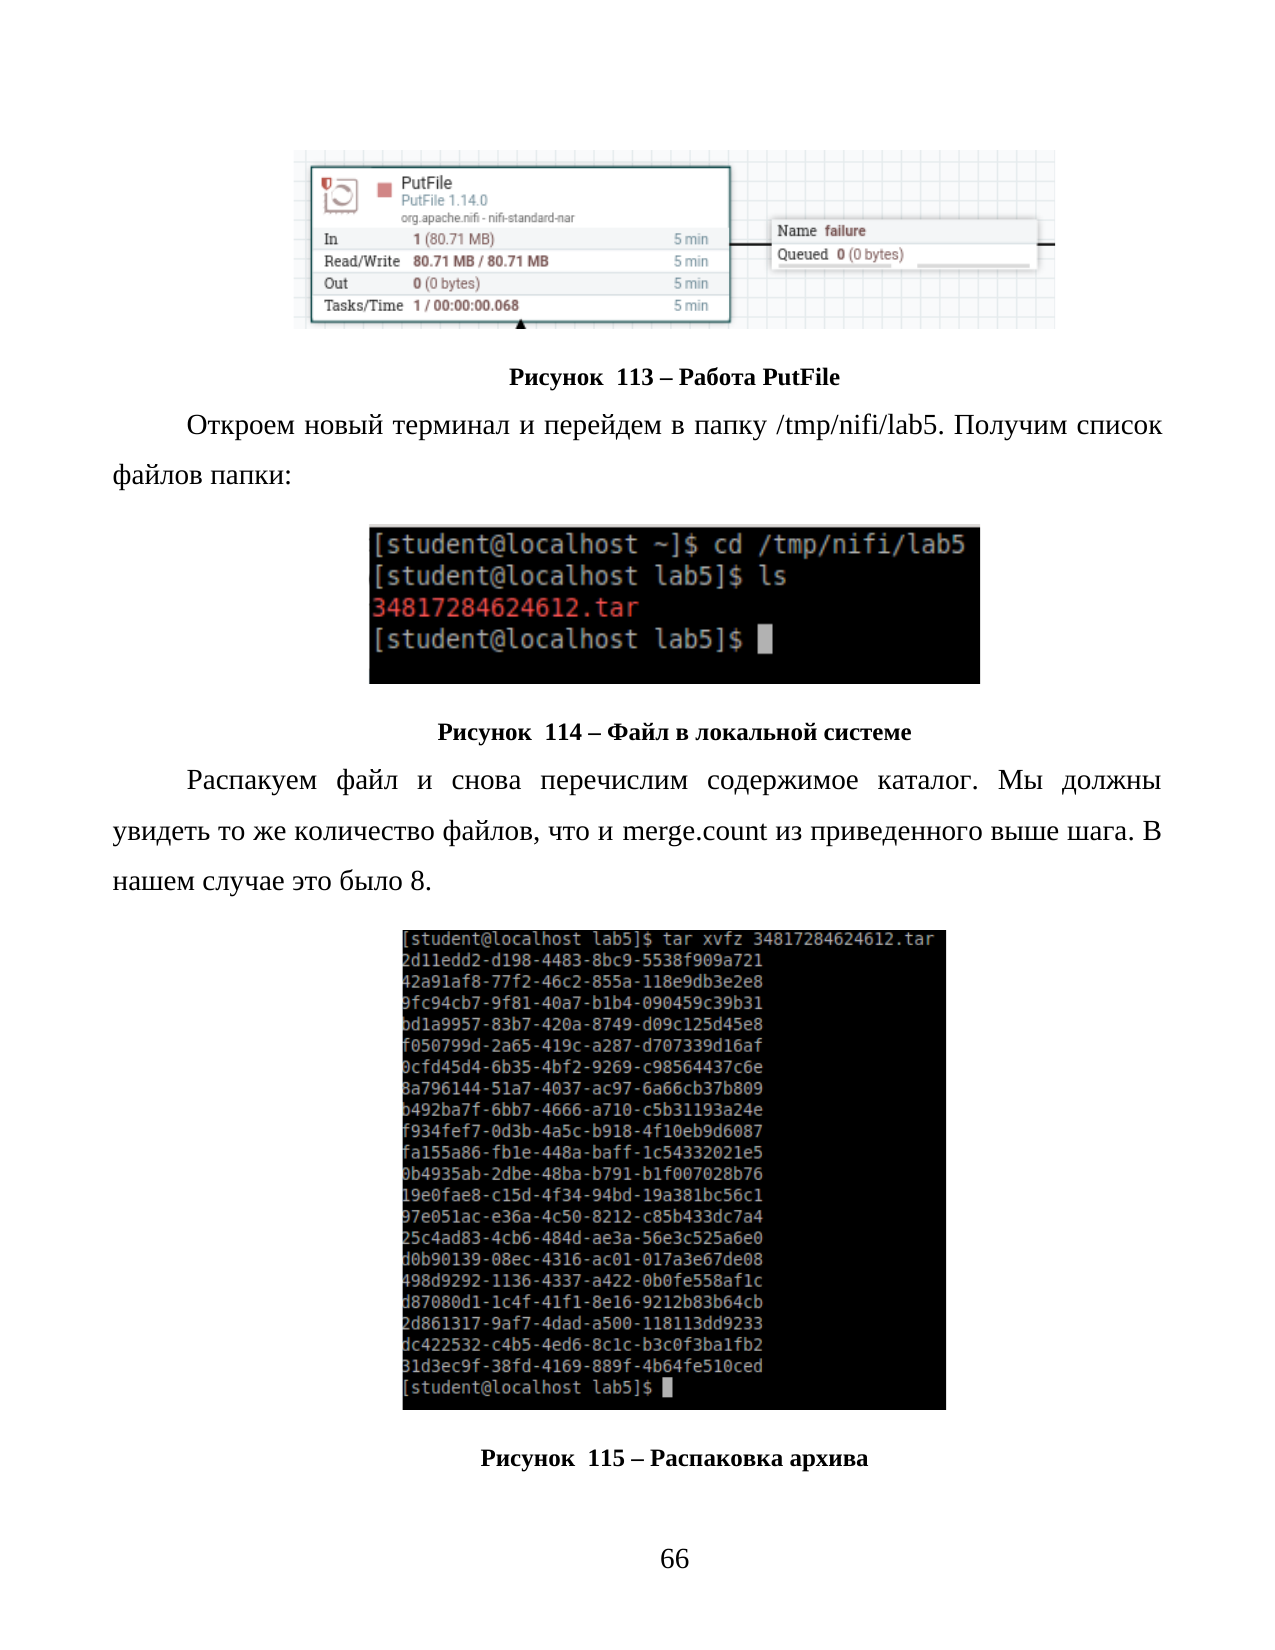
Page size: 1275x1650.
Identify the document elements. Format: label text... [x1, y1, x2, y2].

text Рисунок 113 – Работа PutFile [112, 362, 1162, 390]
text Откроем новый терминал и перейдем в папку /tmp/nifi/lab5. Получим список файлов папки: [112, 407, 1162, 491]
text Распакуем файл и снова перечислим содержимое каталог. Мы должны увидеть то же количество файлов, что и merge.count из приведенного выше шага. В нашем случае это было 8. [112, 762, 1162, 897]
picture [402, 930, 947, 1410]
text Рисунок 115 – Распаковка архива [112, 1443, 1162, 1472]
picture [293, 150, 1056, 329]
text Рисунок 114 – Файл в локальной системе [112, 717, 1162, 746]
picture [368, 524, 981, 684]
